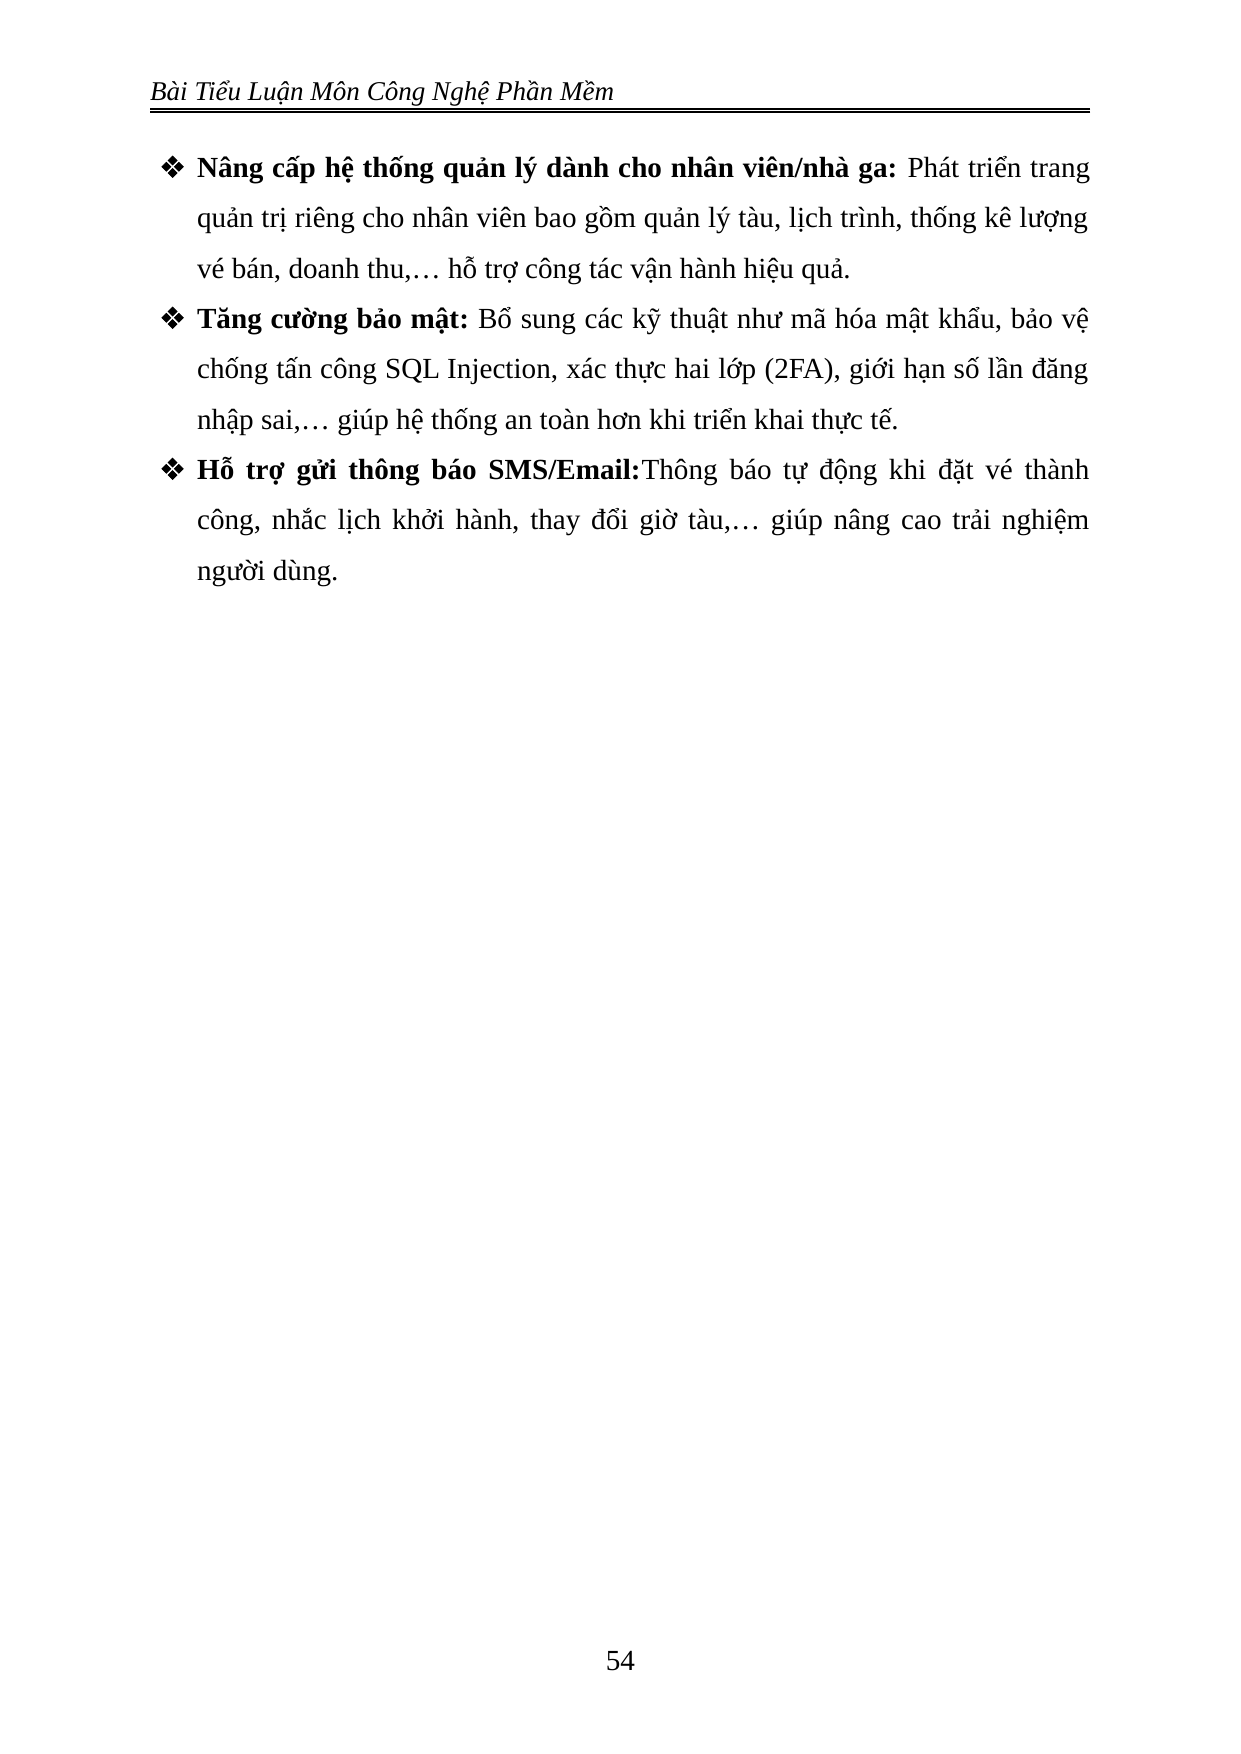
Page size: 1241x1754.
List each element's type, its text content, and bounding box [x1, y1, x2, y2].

list Tăng cường bảo mật: Bổ sung các kỹ thuật như mã hóa mật khẩu, bảo vệ chống tấn công SQL Injection, xác thực hai lớp (2FA), giới hạn số lần đăng nhập sai,… giúp hệ thống an toàn hơn khi triển khai thực tế. [159, 301, 1090, 435]
list Hỗ trợ gửi thông báo SMS/Email:Thông báo tự động khi đặt vé thành công, nhắc lịch khởi hành, thay đổi giờ tàu,… giúp nâng cao trải nghiệm người dùng. [159, 452, 1090, 586]
list Nâng cấp hệ thống quản lý dành cho nhân viên/nhà ga: Phát triển trang quản trị riêng cho nhân viên bao gồm quản lý tàu, lịch trình, thống kê lượng vé bán, doanh thu,… hỗ trợ công tác vận hành hiệu quả. [159, 150, 1090, 284]
